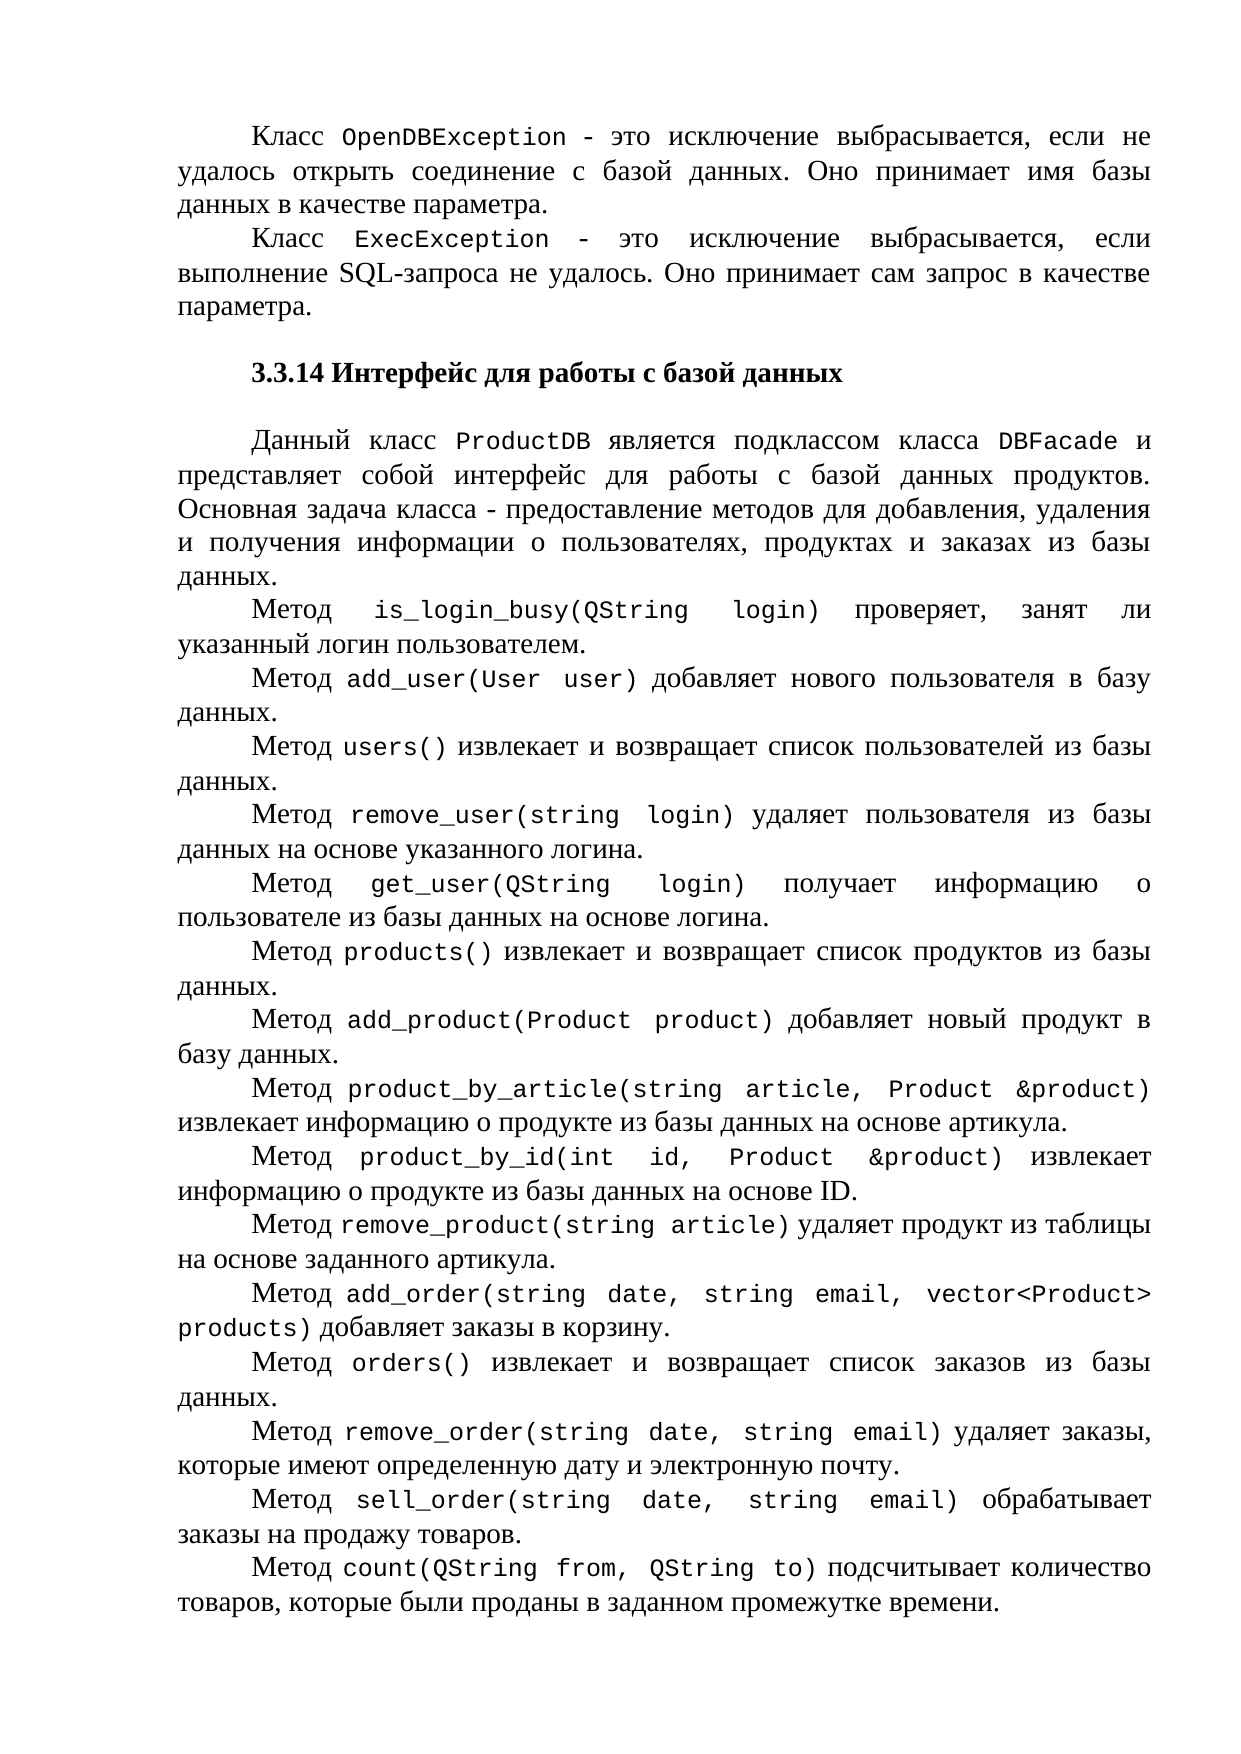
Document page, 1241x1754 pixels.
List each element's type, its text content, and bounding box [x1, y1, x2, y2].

text Метод products() извлекает и возвращает список продуктов из базы данных. [177, 933, 1152, 1001]
text Метод add_order(string date, string email, vector<Product> products) добавляет заказы в корзину. [177, 1275, 1152, 1344]
text Метод get_user(QString login) получает информацию о пользователе из базы данных на основе логина. [177, 865, 1152, 933]
text Метод users() извлекает и возвращает список пользователей из базы данных. [177, 728, 1152, 796]
text Метод remove_product(string article) удаляет продукт из таблицы на основе заданного артикула. [177, 1206, 1152, 1275]
text Метод orders() извлекает и возвращает список заказов из базы данных. [177, 1344, 1152, 1413]
text Метод add_product(Product product) добавляет новый продукт в базу данных. [177, 1001, 1152, 1070]
text Метод add_user(User user) добавляет нового пользователя в базу данных. [177, 660, 1152, 728]
text 3.3.14 Интерфейс для работы с базой данных [177, 355, 1152, 389]
text Метод is_login_busy(QString login) проверяет, занят ли указанный логин пользователем. [177, 591, 1152, 660]
text Метод remove_order(string date, string email) удаляет заказы, которые имеют определенную дату и электронную почту. [177, 1413, 1152, 1481]
text Метод sell_order(string date, string email) обрабатывает заказы на продажу товаров. [177, 1481, 1152, 1549]
text Метод remove_user(string login) удаляет пользователя из базы данных на основе указанного логина. [177, 796, 1152, 865]
text Класс ExecException - это исключение выбрасывается, если выполнение SQL-запроса не удалось. Оно принимает сам запрос в качестве параметра. [177, 220, 1152, 322]
text Метод product_by_article(string article, Product &product) извлекает информацию о продукте из базы данных на основе артикула. [177, 1070, 1152, 1138]
text Метод count(QString from, QString to) подсчитывает количество товаров, которые были проданы в заданном промежутке времени. [177, 1549, 1152, 1618]
text Данный класс ProductDB является подклассом класса DBFacade и представляет собой интерфейс для работы с базой данных продуктов. Основная задача класса - предоставление методов для добавления, удаления и получения информации о пользователях, продуктах и заказах из базы данных. [177, 422, 1152, 591]
text Метод product_by_id(int id, Product &product) извлекает информацию о продукте из базы данных на основе ID. [177, 1138, 1152, 1206]
text Класс OpenDBException - это исключение выбрасывается, если не удалось открыть соединение с базой данных. Оно принимает имя базы данных в качестве параметра. [177, 118, 1152, 220]
